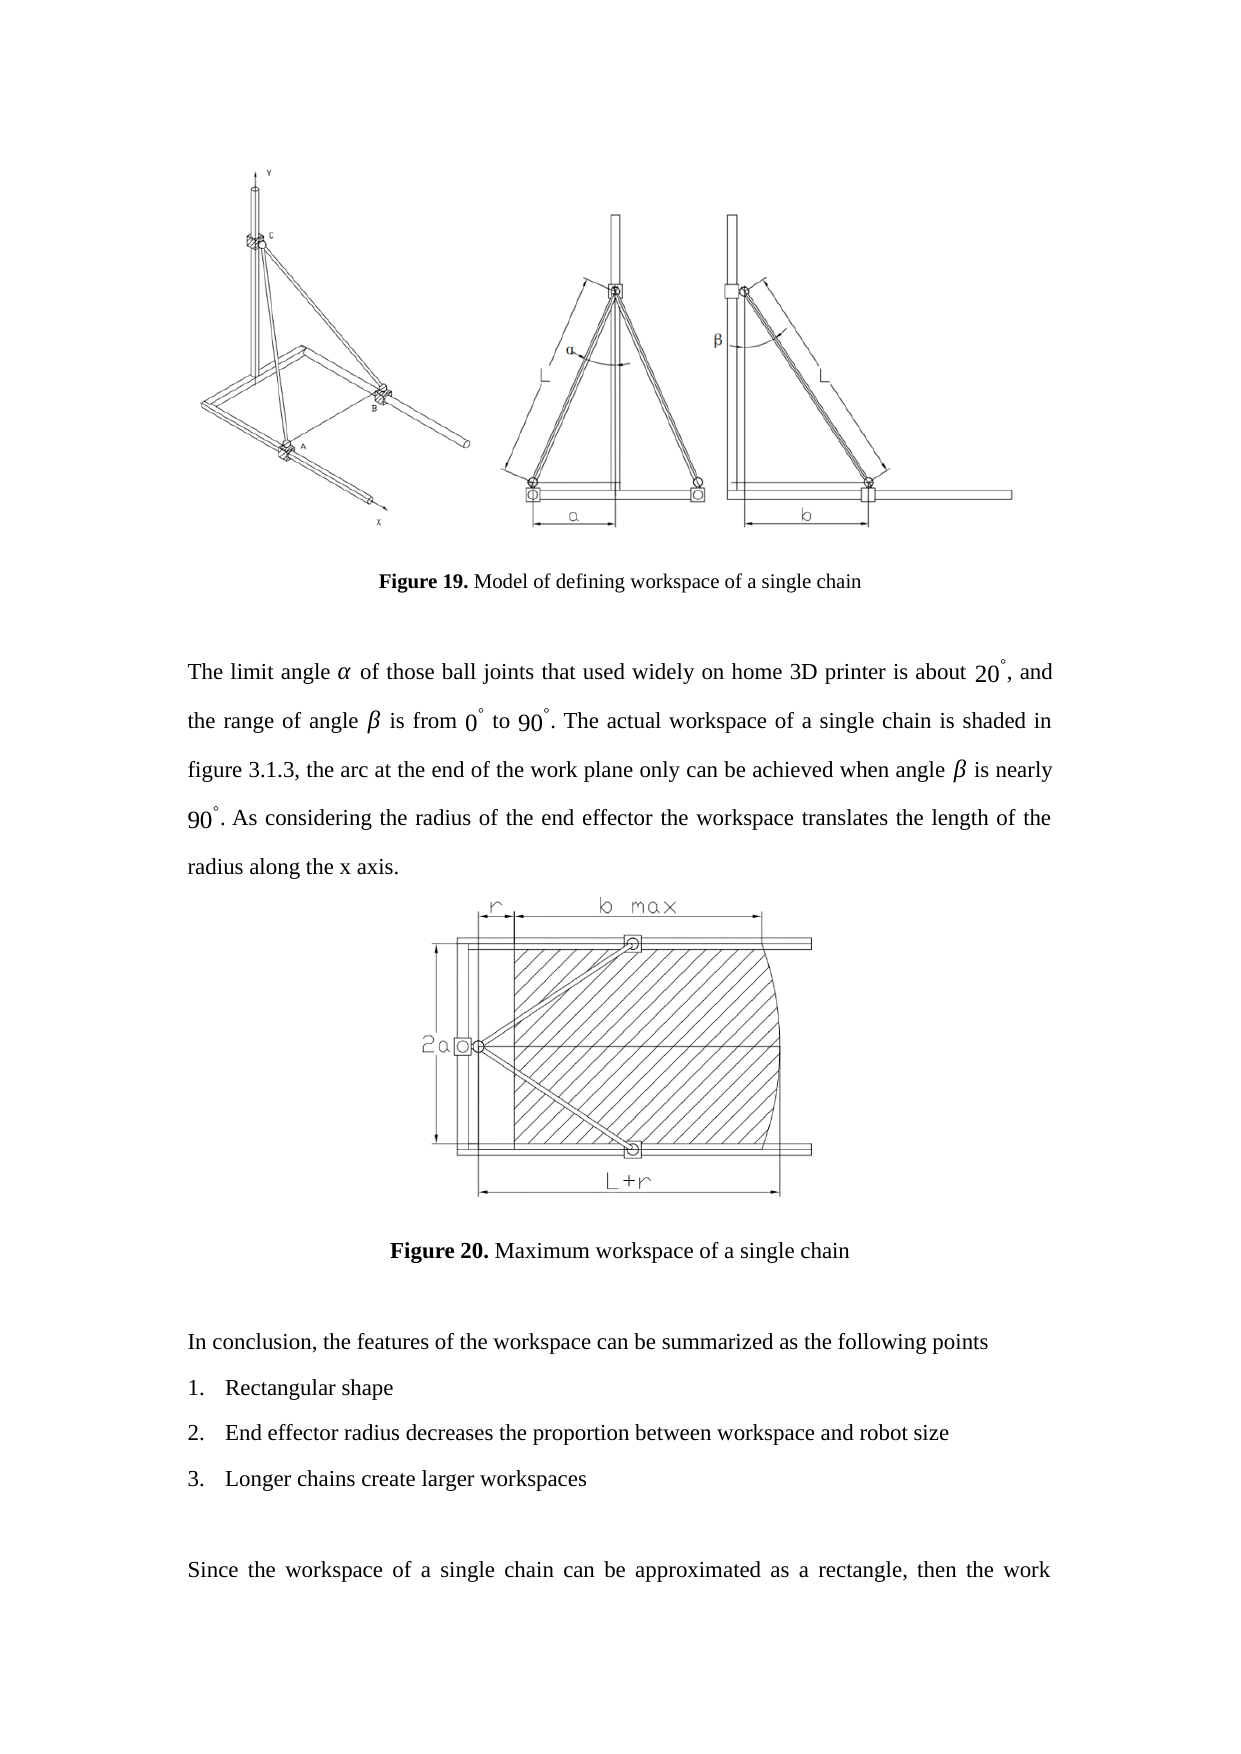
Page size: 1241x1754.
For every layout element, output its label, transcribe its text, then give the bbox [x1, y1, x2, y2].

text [187, 1553, 1053, 1586]
list Rectangular shape [187, 1371, 1053, 1403]
text In conclusion, the features of the workspace can be summarized as the following points [187, 1325, 1053, 1358]
picture [187, 162, 1015, 534]
picture [420, 895, 820, 1201]
list End effector radius decreases the proportion between workspace and robot size [187, 1416, 1053, 1449]
list Longer chains create larger workspaces [187, 1462, 1053, 1494]
text The limit angle of those ball joints that used widely on home 3D printer is about , and the range of angle is from to . The actual workspace of a single chain is shaded in figure 3.1.3, the arc at the end of the work plane only can be achieved when angle is nearly . As considering the radius of the end effector the workspace translates the length of the radius along the x axis. [187, 655, 1053, 883]
text Figure 20. Maximum workspace of a single chain [187, 1234, 1053, 1266]
text Figure 19. Model of defining workspace of a single chain [187, 565, 1053, 598]
